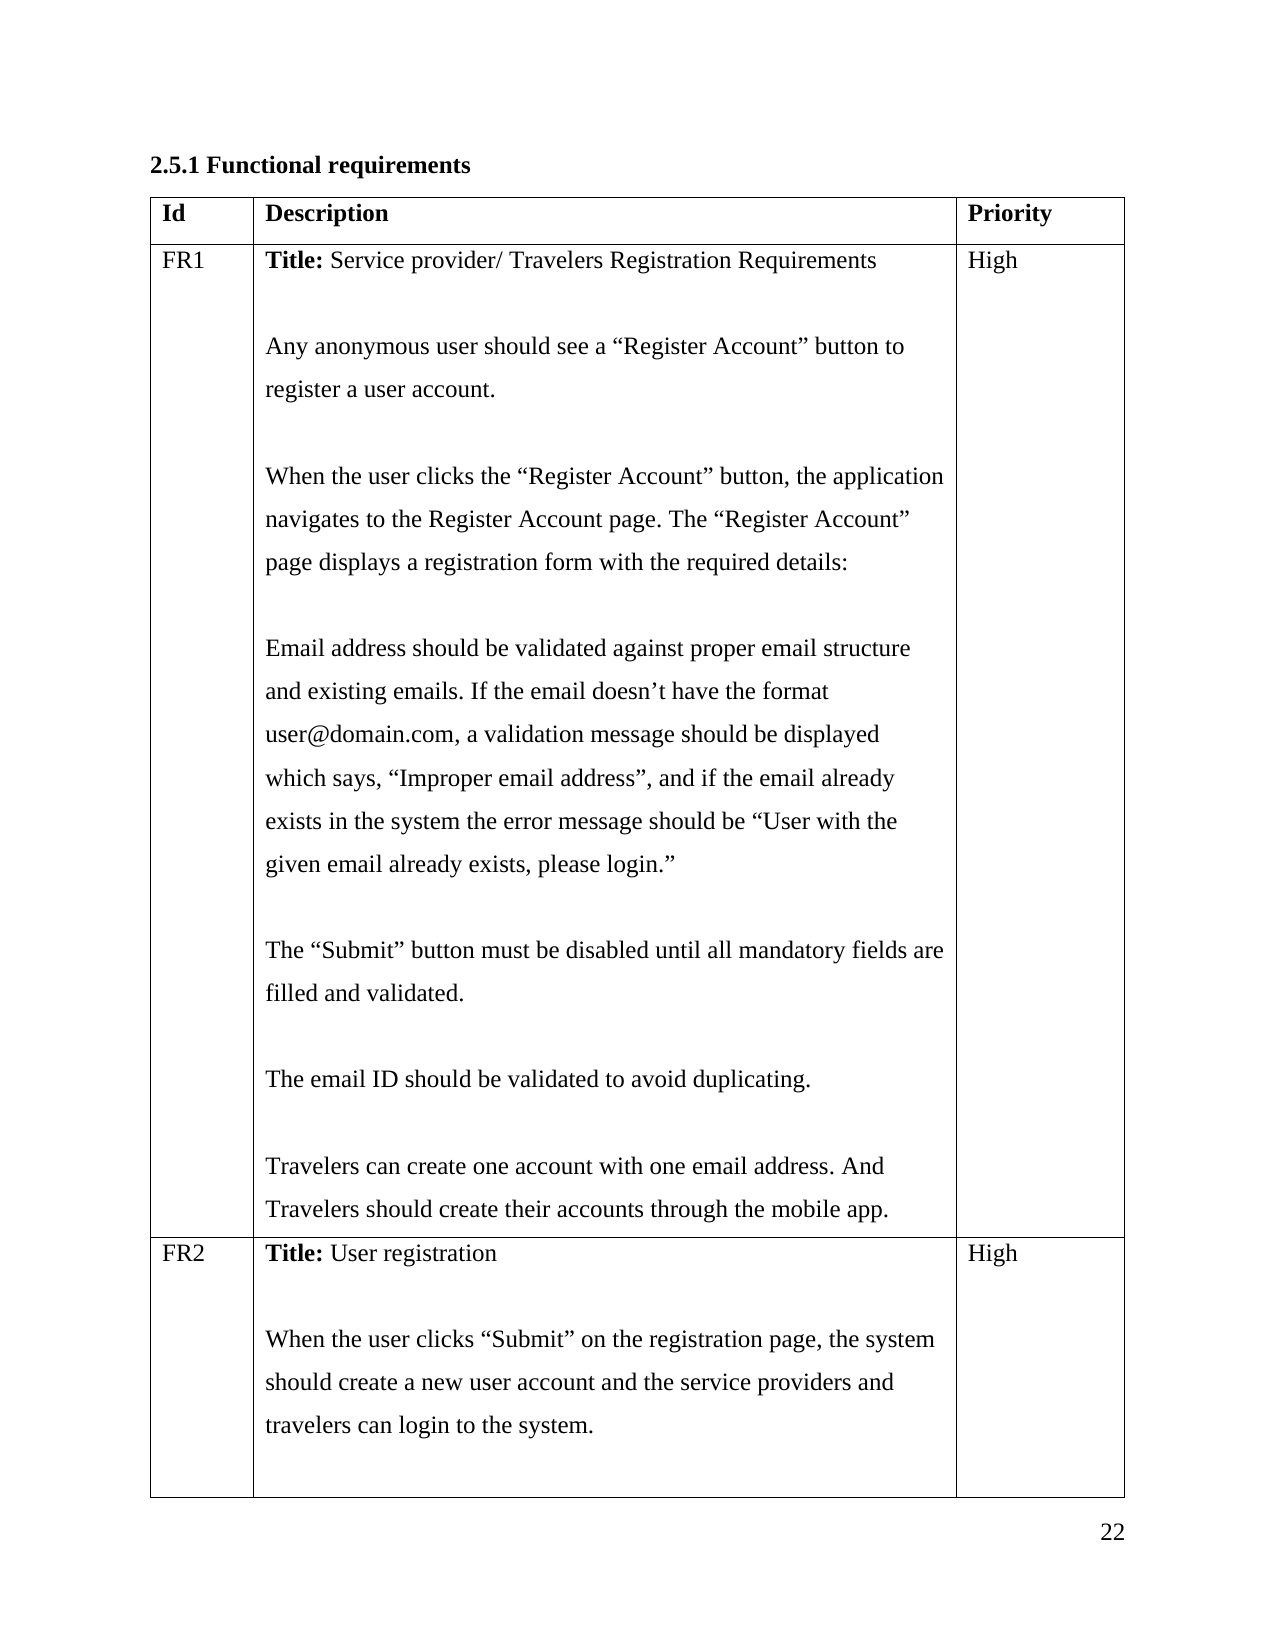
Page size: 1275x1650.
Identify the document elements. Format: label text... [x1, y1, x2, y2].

table_cell High [957, 245, 1124, 1237]
table_cell FR2 [151, 1238, 253, 1497]
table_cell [254, 1238, 956, 1497]
table_cell FR1 [151, 245, 253, 1237]
subtitle 2.5.1 Functional requirements [150, 150, 1125, 179]
table_header Description [254, 198, 956, 244]
table_cell High [957, 1238, 1124, 1497]
table_header Id [151, 198, 253, 244]
table_cell Title: Service provider/ Travelers Registration Requirements Any anonymous user should see a “Register Account” button to register a user account. When the user clicks the “Register Account” button, the application navigates to the Register Account page. The “Register Account” page displays a registration form with the required details: Email address should be validated against proper email structure and existing emails. If the email doesn’t have the format user@domain.com, a validation message should be displayed which says, “Improper email address”, and if the email already exists in the system the error message should be “User with the given email already exists, please login.” The “Submit” button must be disabled until all mandatory fields are filled and validated. The email ID should be validated to avoid duplicating. Travelers can create one account with one email address. And Travelers should create their accounts through the mobile app. [254, 245, 956, 1237]
table_header Priority [957, 198, 1124, 244]
